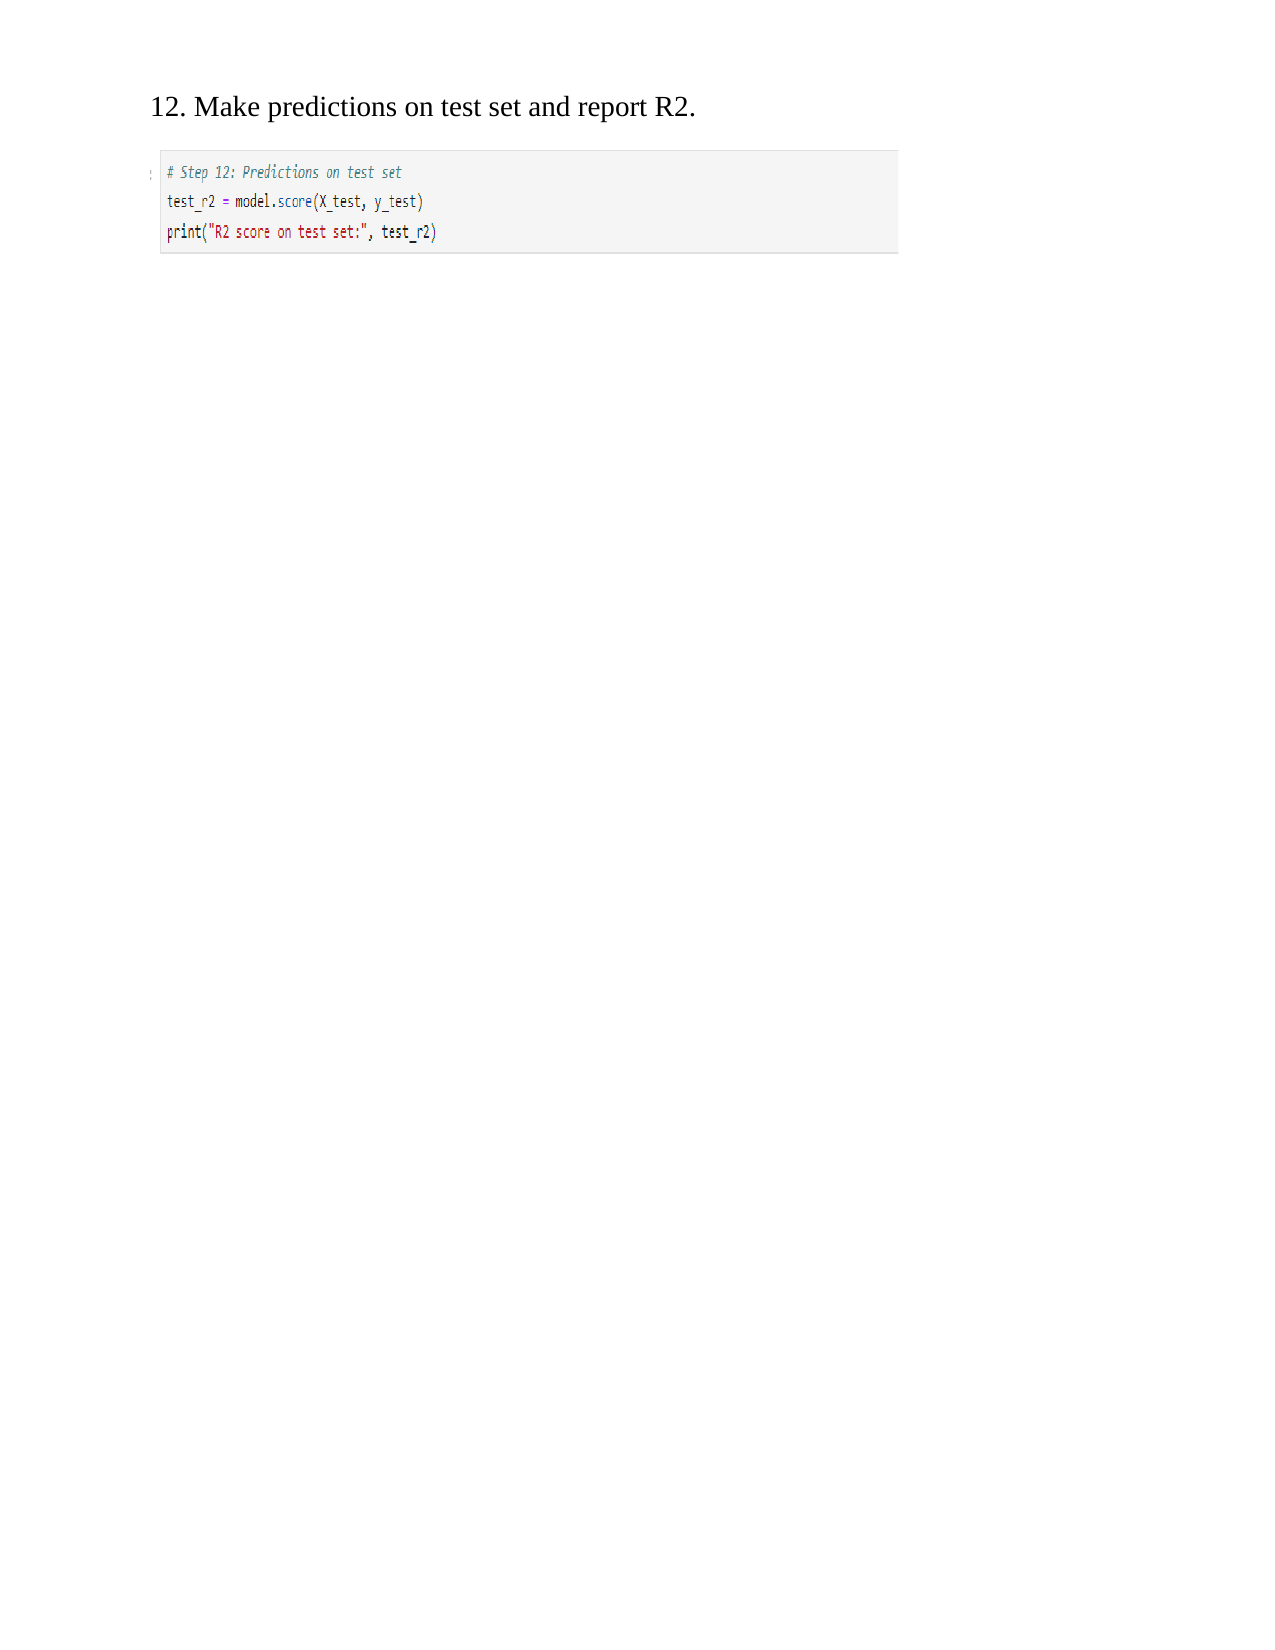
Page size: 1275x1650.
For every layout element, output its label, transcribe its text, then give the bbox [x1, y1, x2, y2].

picture [150, 141, 899, 268]
text 12. Make predictions on test set and report R2. [150, 89, 1125, 122]
